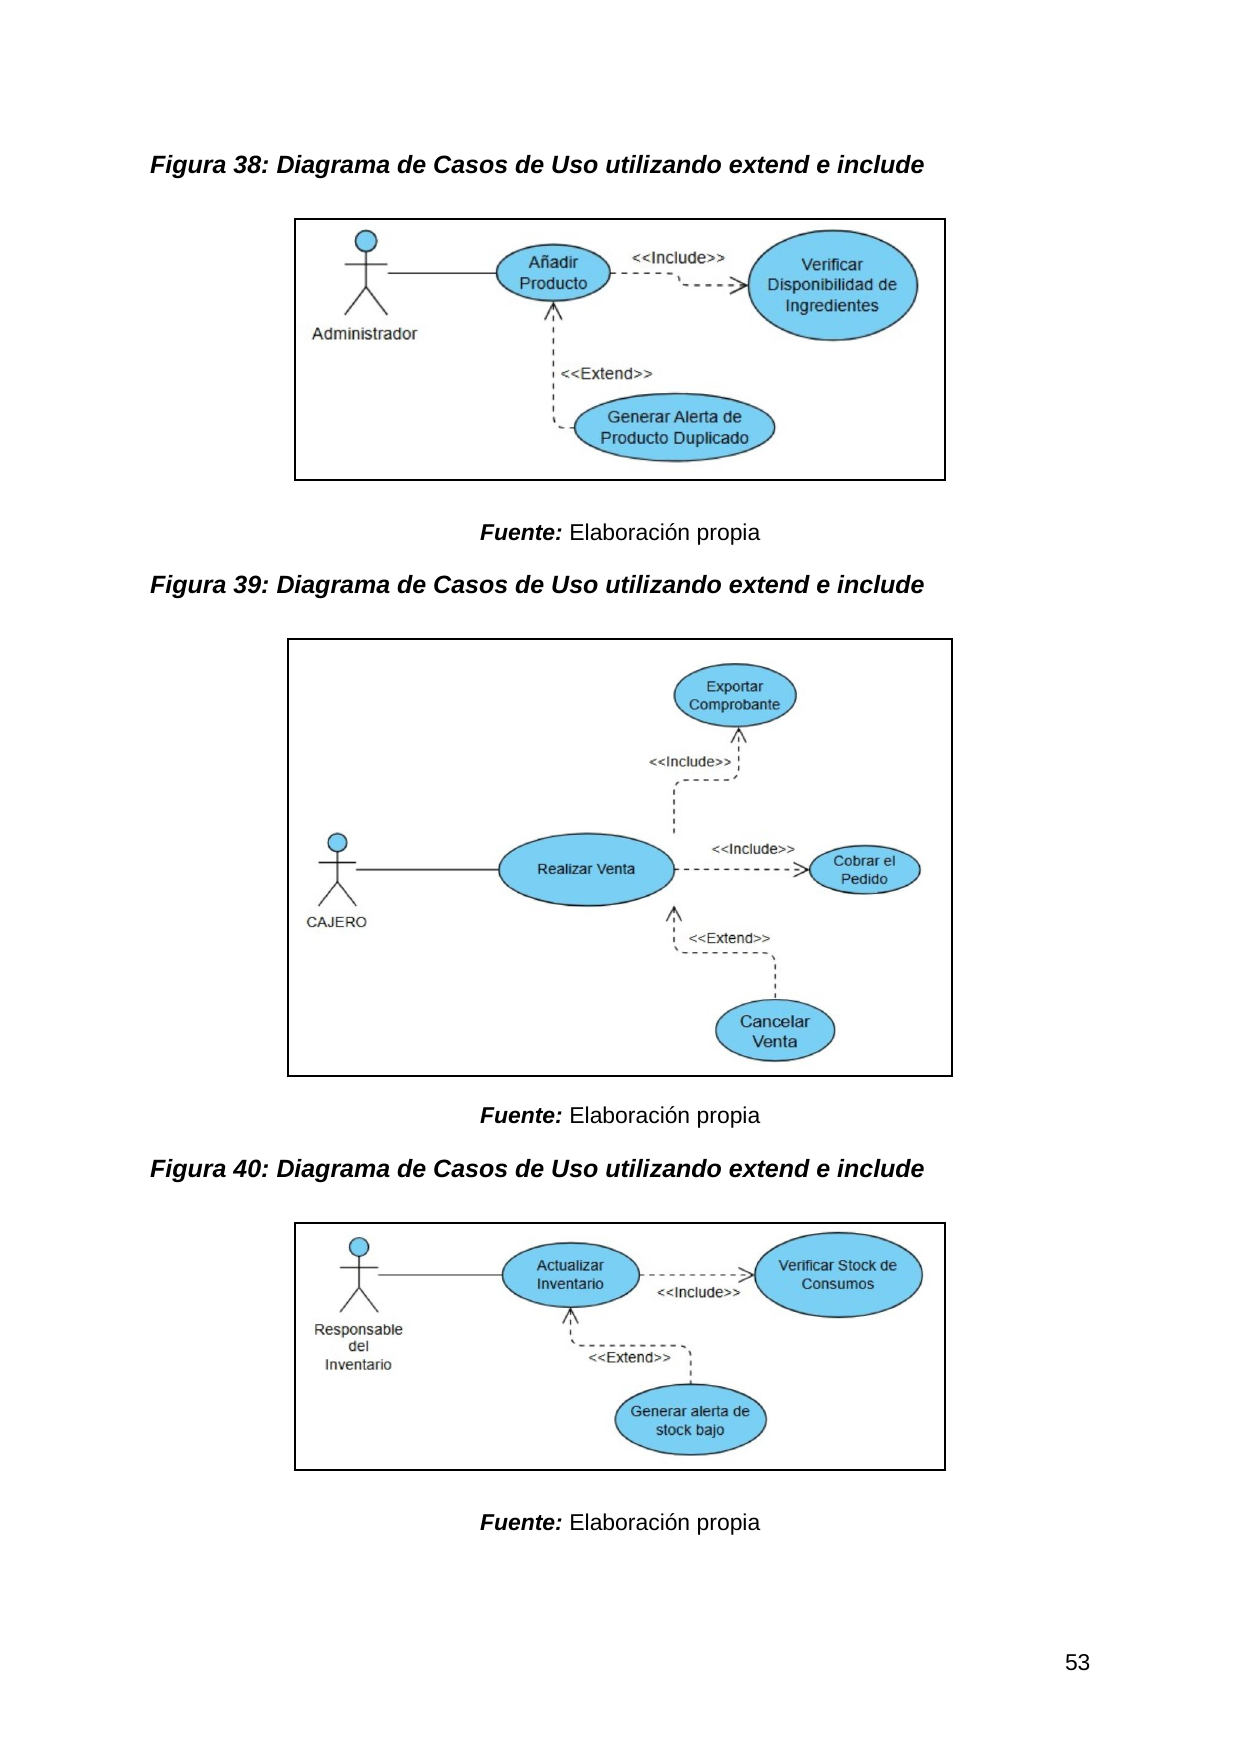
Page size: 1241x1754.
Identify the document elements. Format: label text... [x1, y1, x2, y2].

picture [296, 220, 944, 479]
text Fuente: Elaboración propia [150, 519, 1090, 545]
subtitle Figura 39: Diagrama de Casos de Uso utilizando extend e include [150, 570, 1090, 599]
subtitle Figura 40: Diagrama de Casos de Uso utilizando extend e include [150, 1154, 1090, 1182]
text Fuente: Elaboración propia [150, 1509, 1090, 1536]
picture [296, 1224, 944, 1469]
picture [289, 640, 951, 1075]
text Fuente: Elaboración propia [150, 1102, 1090, 1129]
subtitle Figura 38: Diagrama de Casos de Uso utilizando extend e include [150, 150, 1090, 179]
